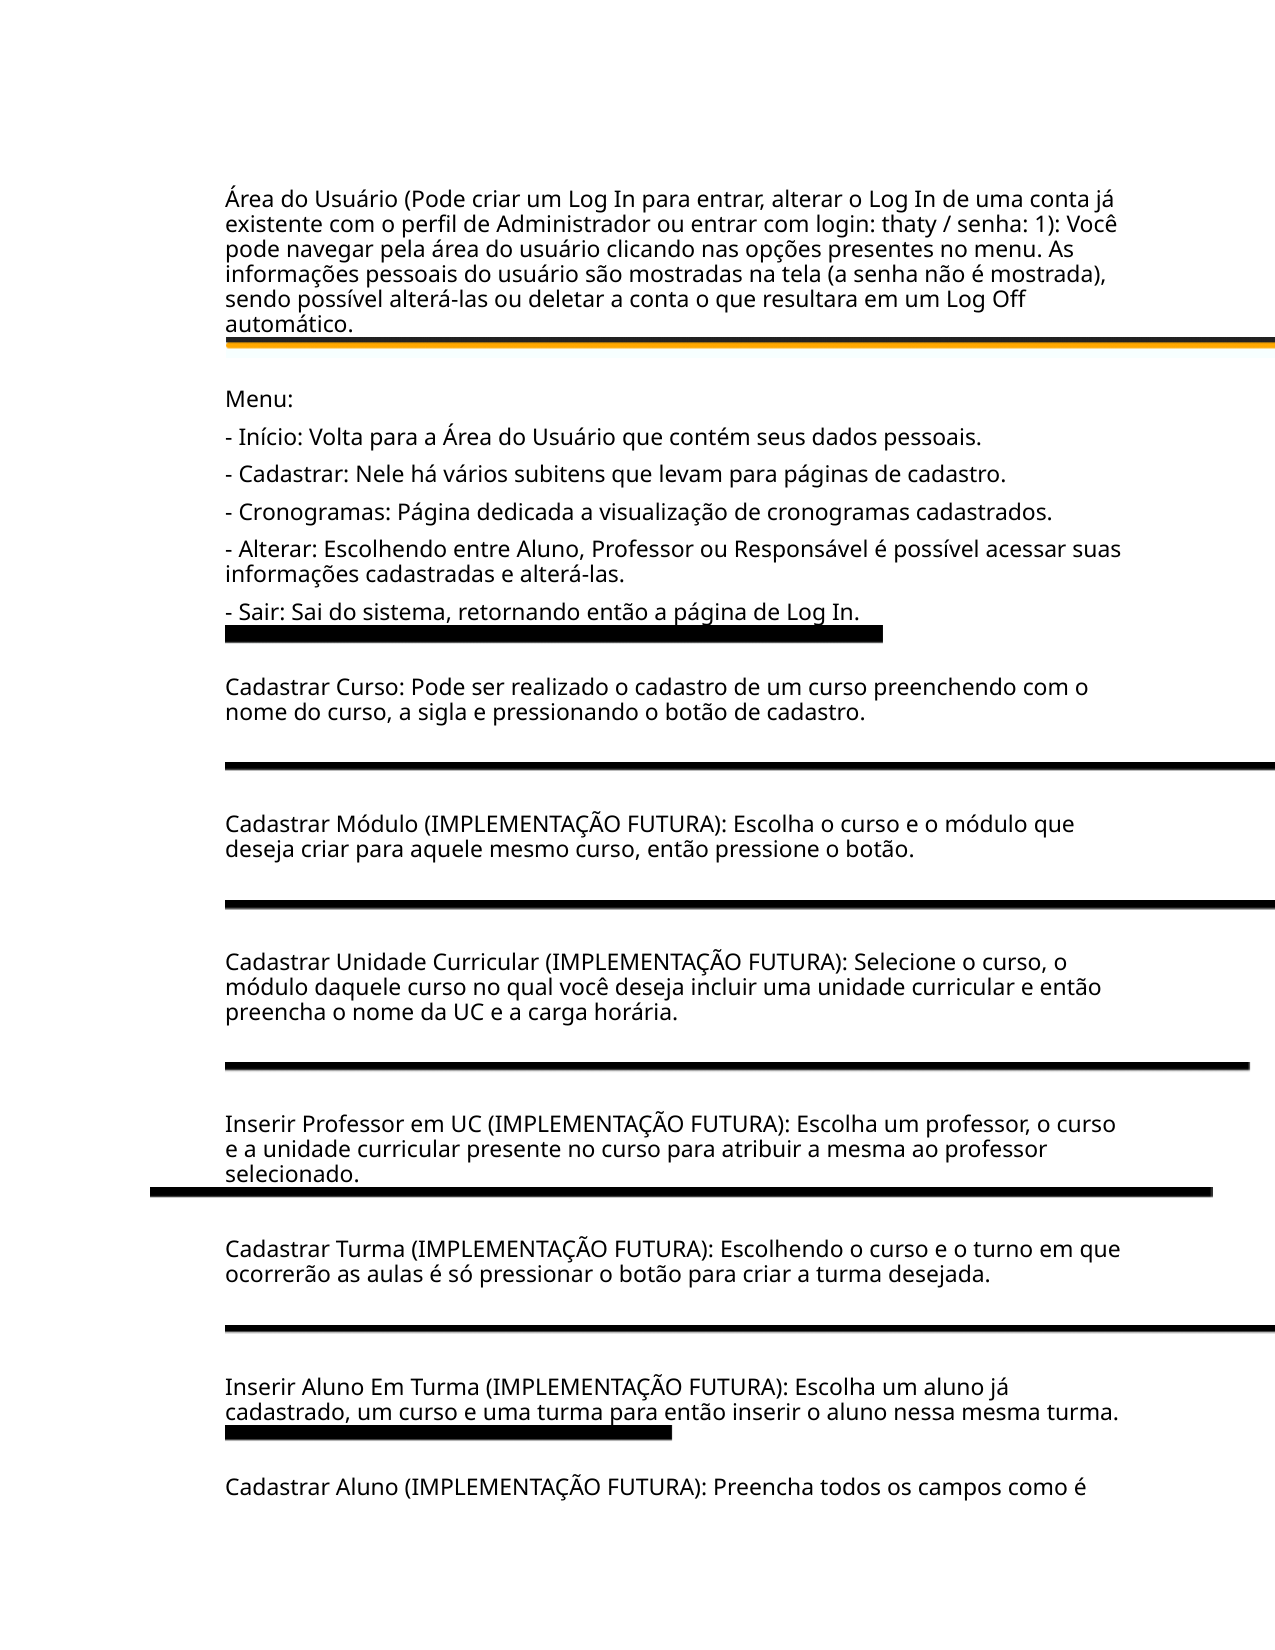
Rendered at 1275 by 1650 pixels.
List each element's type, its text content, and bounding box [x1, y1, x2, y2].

text - Cronogramas: Página dedicada a visualização de cronogramas cadastrados. [225, 500, 1125, 525]
text Inserir Aluno Em Turma (IMPLEMENTAÇÃO FUTURA): Escolha um aluno já cadastrado, um curso e uma turma para então inserir o aluno nessa mesma turma. [225, 1375, 1125, 1425]
text - Início: Volta para a Área do Usuário que contém seus dados pessoais. [225, 425, 1125, 450]
text - Alterar: Escolhendo entre Aluno, Professor ou Responsável é possível acessar suas informações cadastradas e alterá-las. [225, 537, 1125, 587]
text Cadastrar Turma (IMPLEMENTAÇÃO FUTURA): Escolhendo o curso e o turno em que ocorrerão as aulas é só pressionar o botão para criar a turma desejada. [225, 1237, 1125, 1287]
text Cadastrar Módulo (IMPLEMENTAÇÃO FUTURA): Escolha o curso e o módulo que deseja criar para aquele mesmo curso, então pressione o botão. [225, 812, 1125, 862]
text Inserir Professor em UC (IMPLEMENTAÇÃO FUTURA): Escolha um professor, o curso e a unidade curricular presente no curso para atribuir a mesma ao professor selecionado. [225, 1112, 1125, 1187]
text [225, 1475, 1125, 1500]
text - Cadastrar: Nele há vários subitens que levam para páginas de cadastro. [225, 462, 1125, 487]
text Menu: [225, 387, 1125, 412]
text Cadastrar Curso: Pode ser realizado o cadastro de um curso preenchendo com o nome do curso, a sigla e pressionando o botão de cadastro. [225, 675, 1125, 725]
text Cadastrar Unidade Curricular (IMPLEMENTAÇÃO FUTURA): Selecione o curso, o módulo daquele curso no qual você deseja incluir uma unidade curricular e então preencha o nome da UC e a carga horária. [225, 950, 1125, 1025]
text - Sair: Sai do sistema, retornando então a página de Log In. [225, 600, 1125, 625]
text Área do Usuário (Pode criar um Log In para entrar, alterar o Log In de uma conta já existente com o perfil de Administrador ou entrar com login: thaty / senha: 1): Você pode navegar pela área do usuário clicando nas opções presentes no menu. As informações pessoais do usuário são mostradas na tela (a senha não é mostrada), sendo possível alterá-las ou deletar a conta o que resultara em um Log Off automático. [225, 187, 1125, 337]
